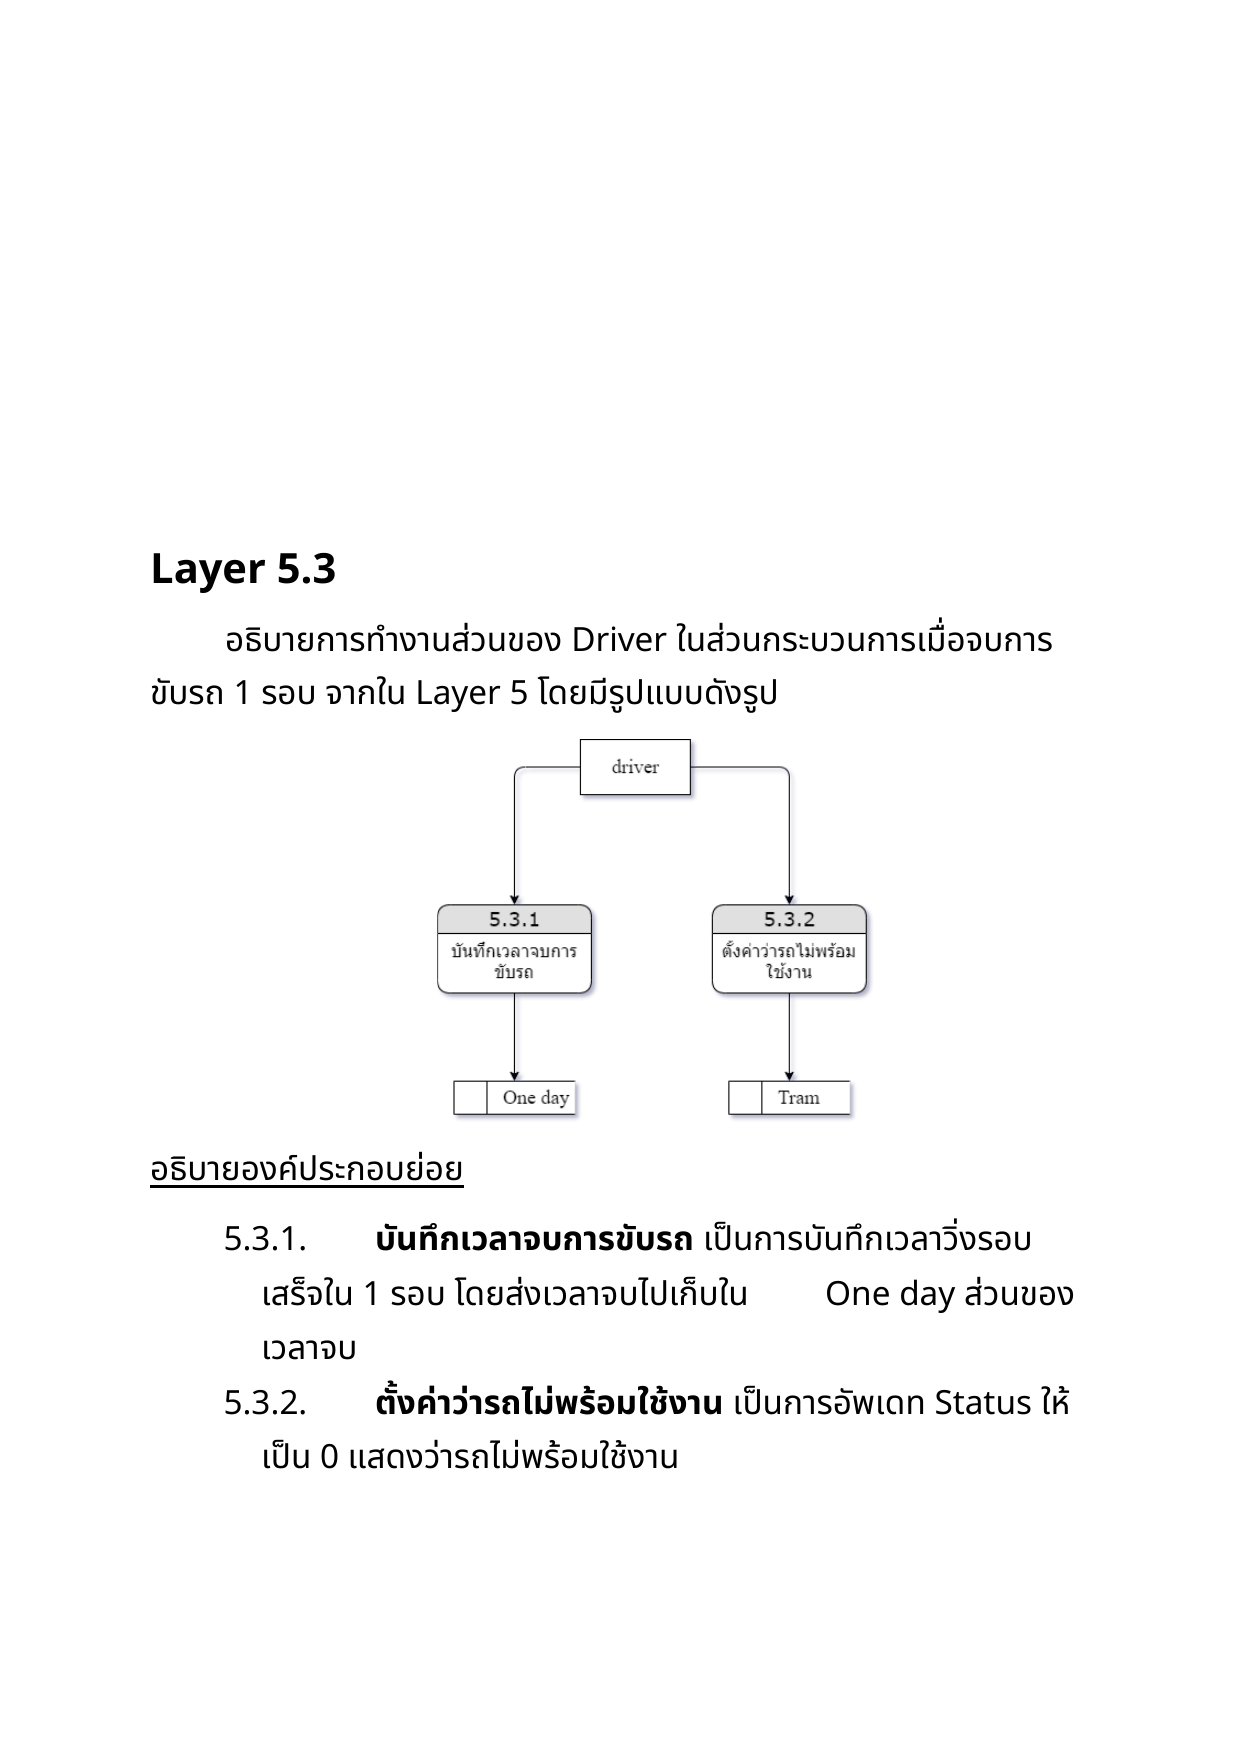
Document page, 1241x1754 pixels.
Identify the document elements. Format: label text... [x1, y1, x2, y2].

list บันทึกเวลาจบการขับรถ เป็นการบันทึกเวลาวิ่งรอบเสร็จใน 1 รอบ โดยส่งเวลาจบไปเก็บใน One day ส่วนของเวลาจบ [223, 1215, 1090, 1375]
text Layer 5.3 [150, 539, 1090, 596]
picture [437, 739, 878, 1127]
text อธิบายองค์ประกอบย่อย [150, 1145, 1090, 1195]
list ตั้งค่าว่ารถไม่พร้อมใช้งาน เป็นการอัพเดท Status ให้เป็น 0 แสดงว่ารถไม่พร้อมใช้งาน [223, 1379, 1090, 1484]
text อธิบายการทำงานส่วนของ Driver ในส่วนกระบวนการเมื่อจบการขับรถ 1 รอบ จากใน Layer 5 โดยมีรูปแบบดังรูป [150, 616, 1090, 720]
